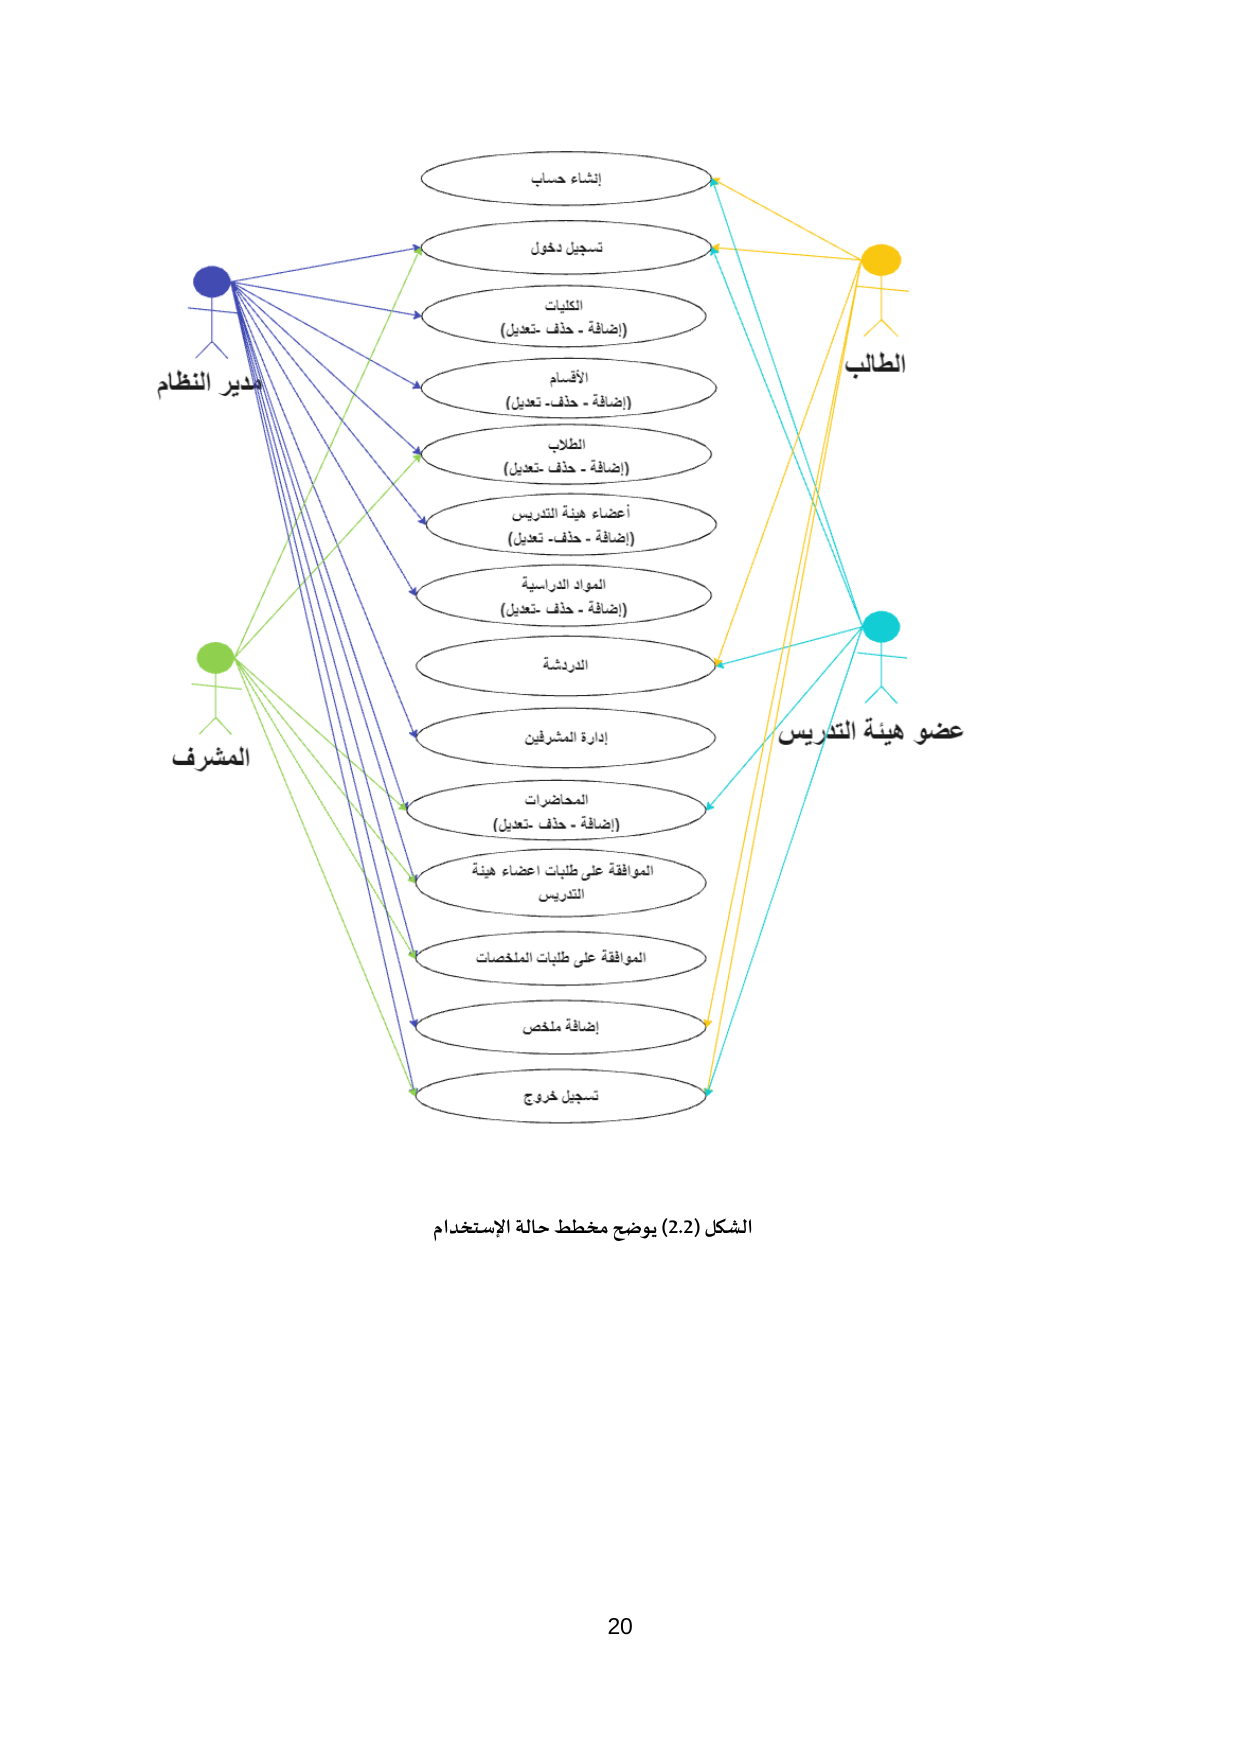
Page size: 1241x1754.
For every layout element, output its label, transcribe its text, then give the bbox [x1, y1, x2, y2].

picture [119, 150, 995, 1133]
text الشكل (2.2) يوضح مخطط حالة الإستخدام [187, 1212, 995, 1247]
